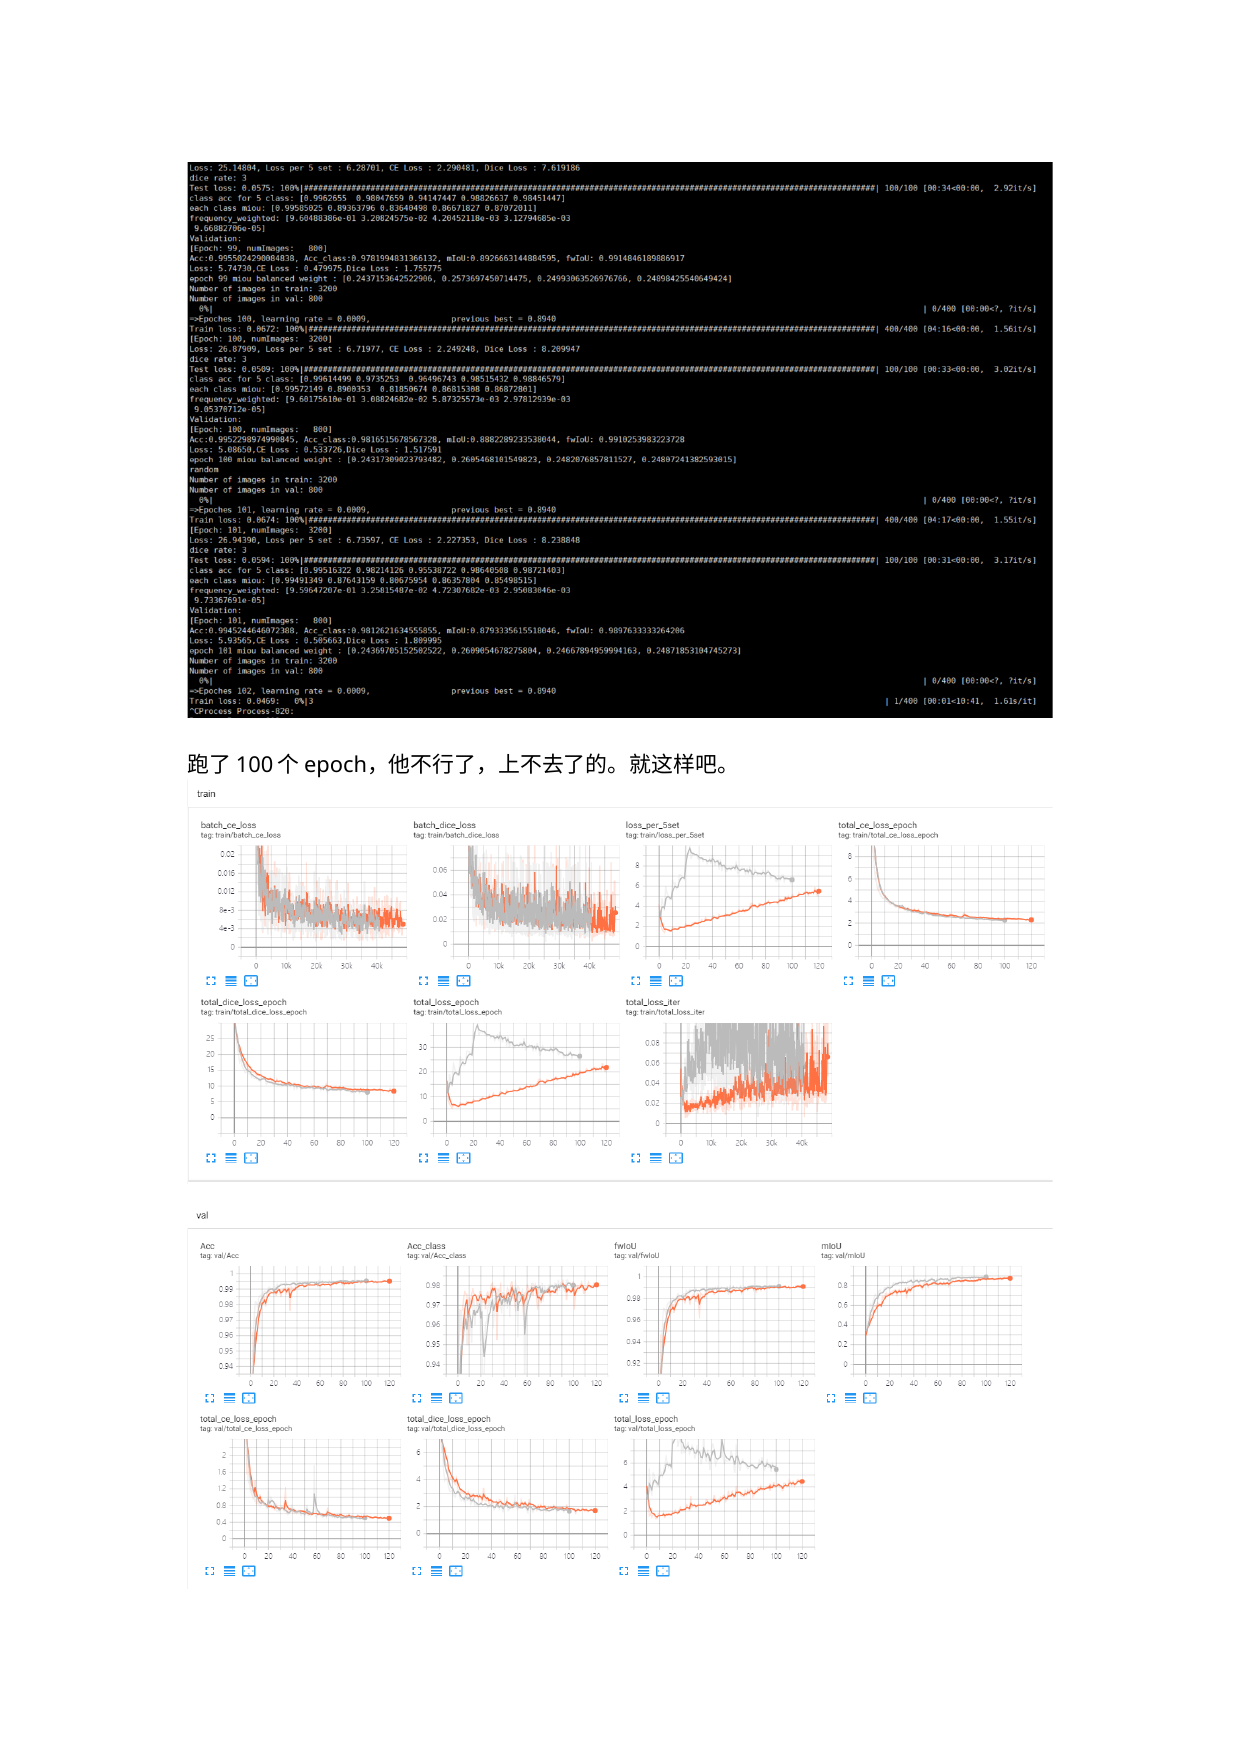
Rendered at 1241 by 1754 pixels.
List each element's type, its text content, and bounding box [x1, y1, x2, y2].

picture [187, 1202, 1053, 1589]
picture [187, 779, 1053, 1184]
picture [187, 162, 1053, 718]
text 跑了100个epoch，他不行了，上不去了的。就这样吧。 [187, 747, 1053, 779]
